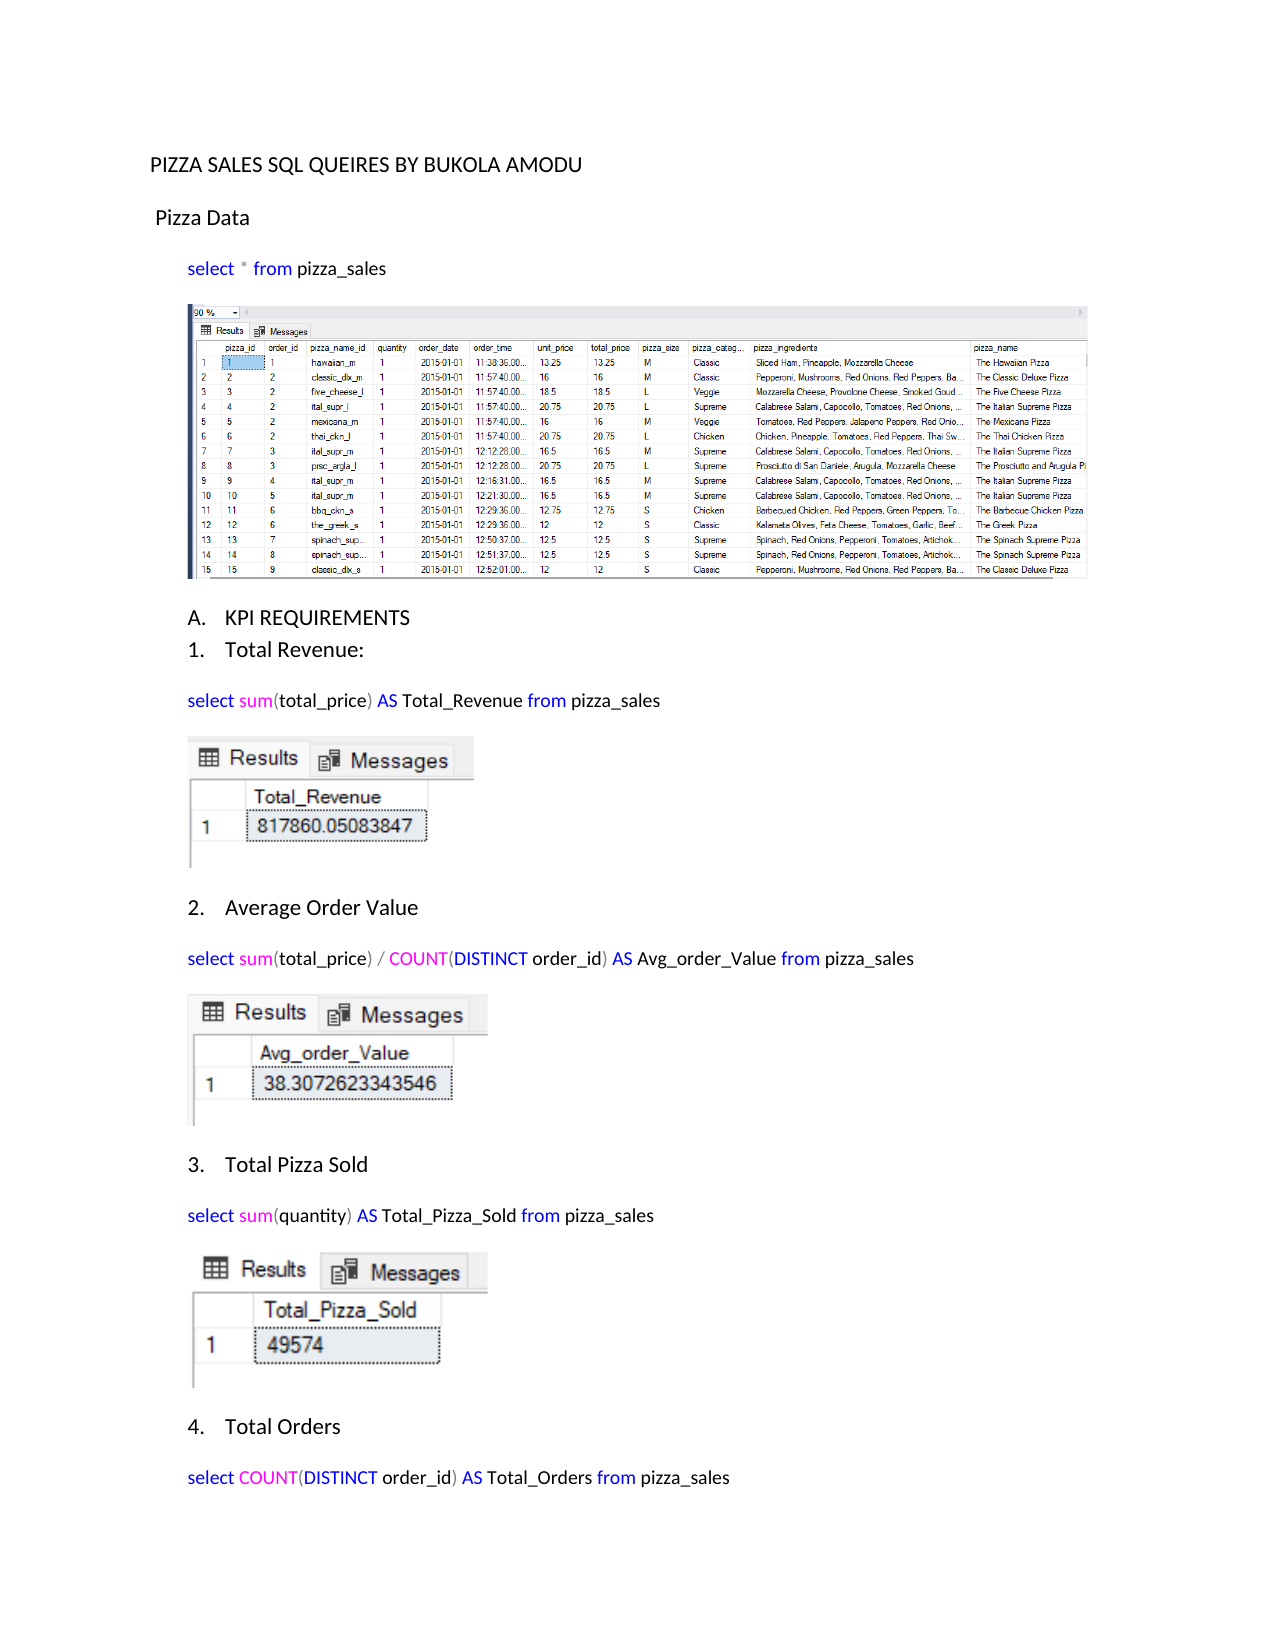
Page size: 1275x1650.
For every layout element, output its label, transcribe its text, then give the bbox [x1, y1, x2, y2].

text select COUNT(DISTINCT order_id) AS Total_Orders from pizza_sales [187, 1465, 1125, 1489]
list Average Order Value [187, 893, 1125, 921]
list KPI REQUIREMENTS [187, 603, 1125, 631]
text select sum(total_price) / COUNT(DISTINCT order_id) AS Avg_order_Value from pizza_sales [187, 946, 1125, 970]
list Total Revenue: [187, 635, 1125, 663]
picture [187, 994, 488, 1126]
picture [187, 304, 1088, 579]
text select * from pizza_sales [187, 256, 1125, 280]
picture [187, 736, 474, 868]
text Pizza Data [150, 203, 1125, 231]
text select sum(quantity) AS Total_Pizza_Sold from pizza_sales [187, 1203, 1125, 1228]
picture [187, 1252, 488, 1388]
text PIZZA SALES SQL QUEIRES BY BUKOLA AMODU [150, 150, 1125, 178]
list Total Pizza Sold [187, 1150, 1125, 1178]
list Total Orders [187, 1412, 1125, 1440]
text select sum(total_price) AS Total_Revenue from pizza_sales [150, 688, 1125, 712]
